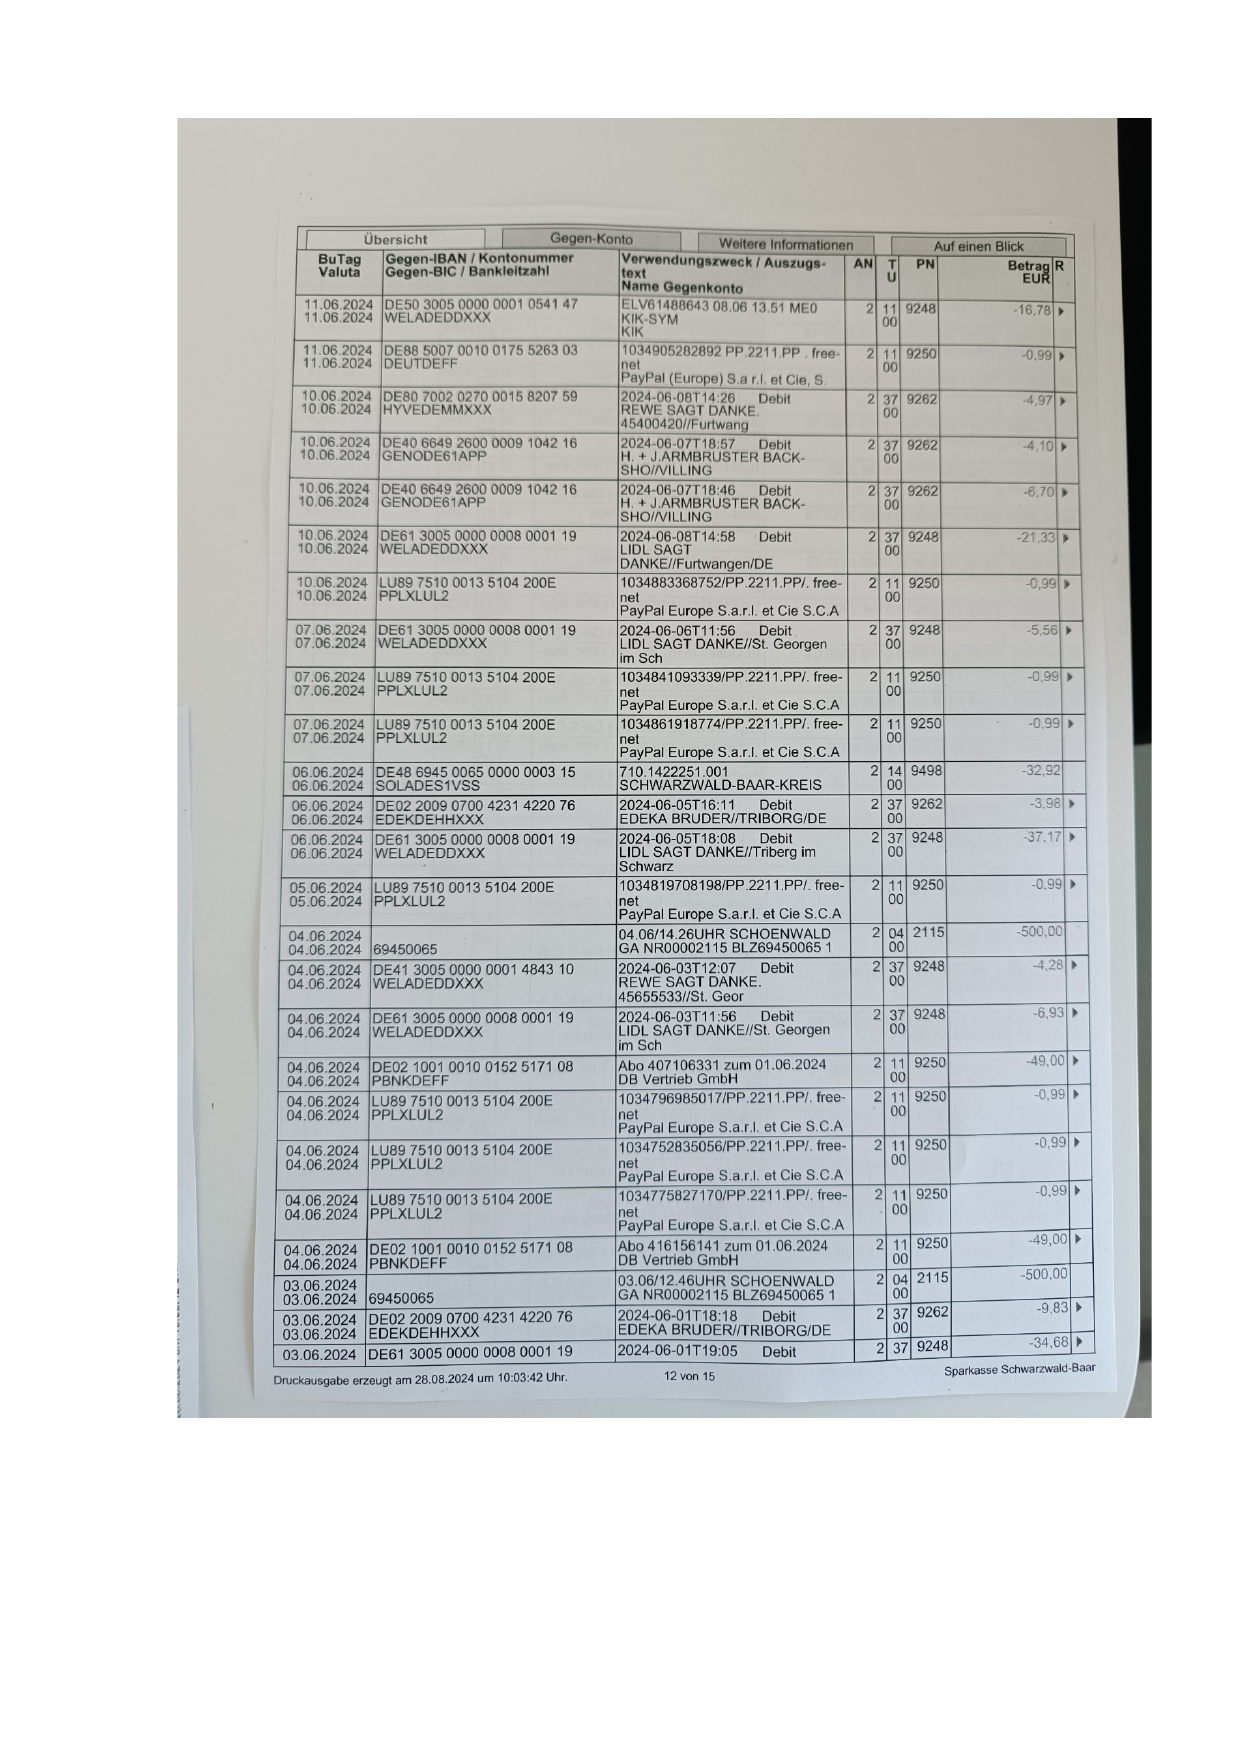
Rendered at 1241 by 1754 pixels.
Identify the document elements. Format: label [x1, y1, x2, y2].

picture [177, 118, 1152, 1418]
